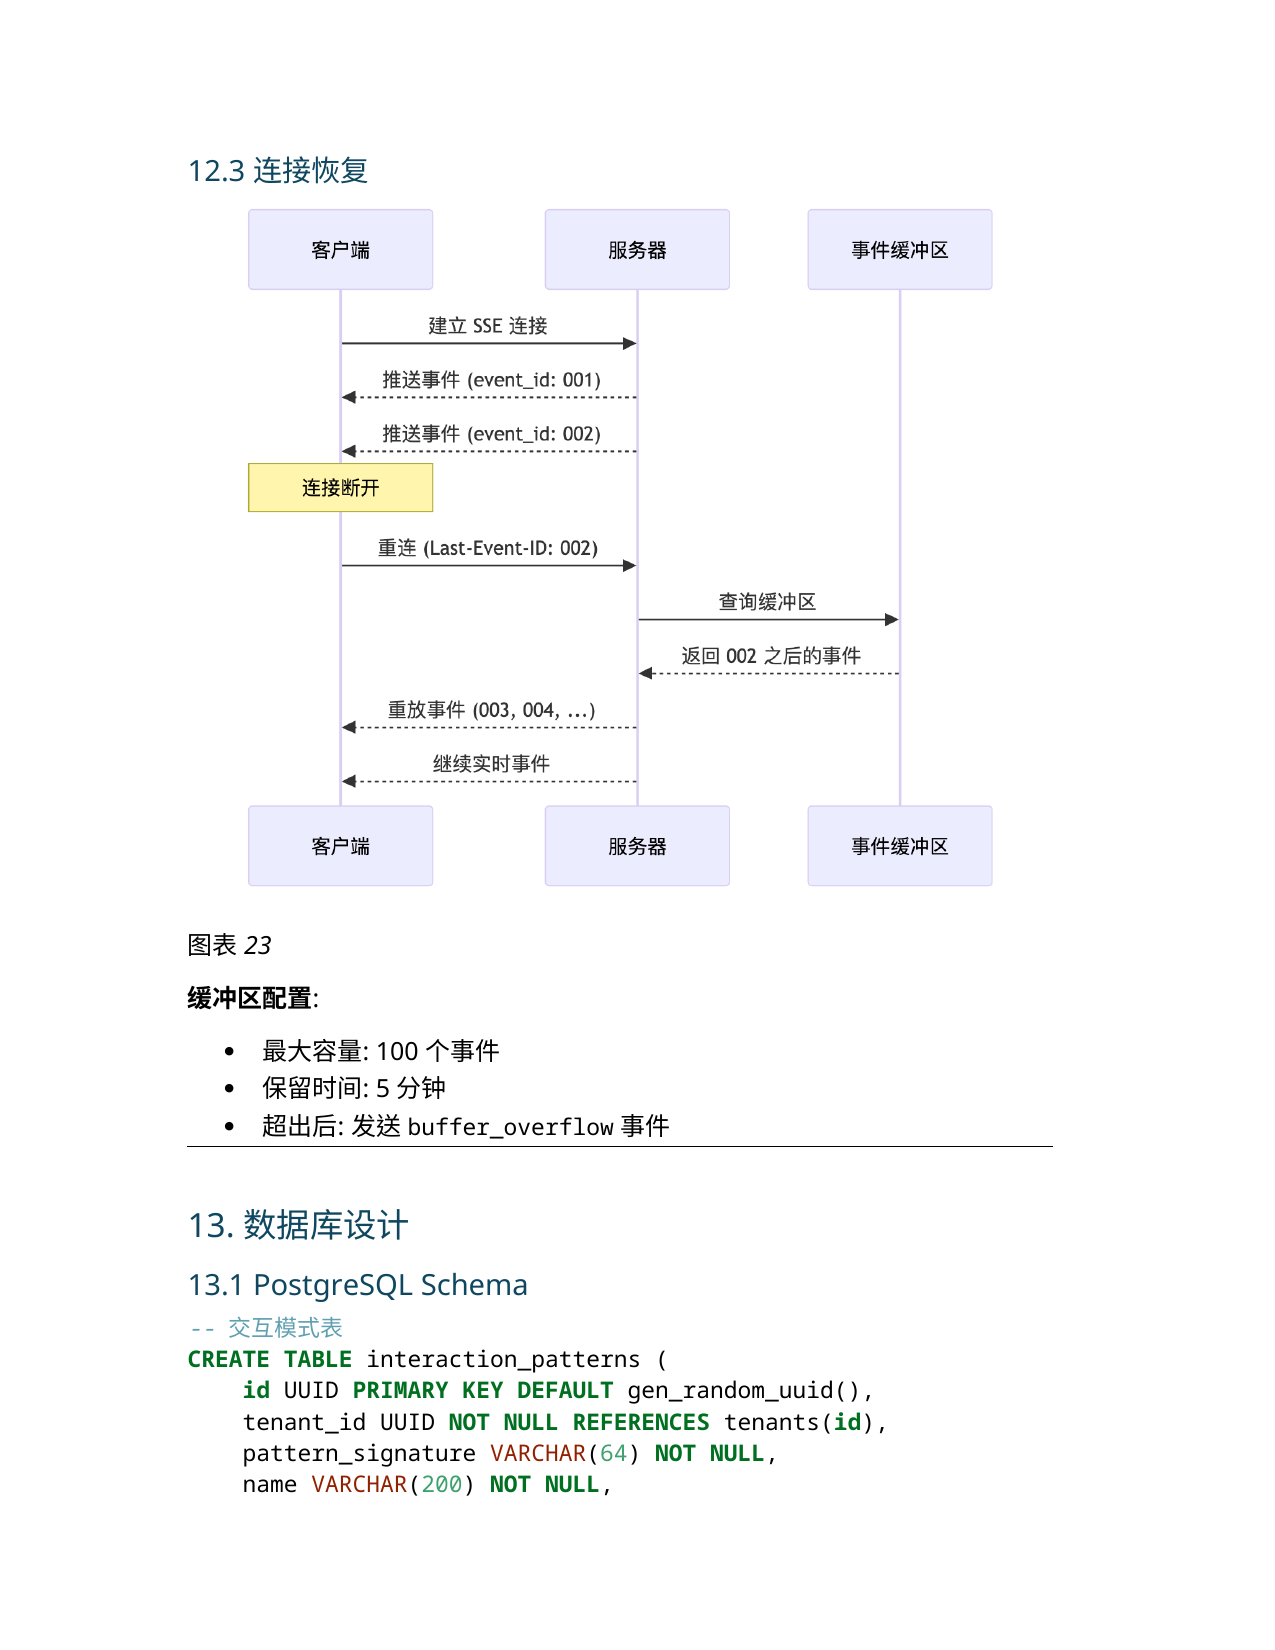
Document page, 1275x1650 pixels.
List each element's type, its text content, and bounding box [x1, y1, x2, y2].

picture [187, 198, 1063, 907]
list 保留时间: 5 分钟 [225, 1071, 1087, 1105]
subtitle 12.3 连接恢复 [187, 150, 1087, 190]
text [187, 1312, 1087, 1499]
list 最大容量: 100 个事件 [225, 1033, 1087, 1067]
list 超出后: 发送 buffer_overflow 事件 [225, 1109, 1087, 1143]
text 缓冲区配置: [187, 981, 1087, 1014]
text 图表 23 [187, 928, 1087, 962]
subtitle 13. 数据库设计 [187, 1202, 1087, 1247]
subtitle 13.1 PostgreSQL Schema [187, 1264, 1087, 1303]
